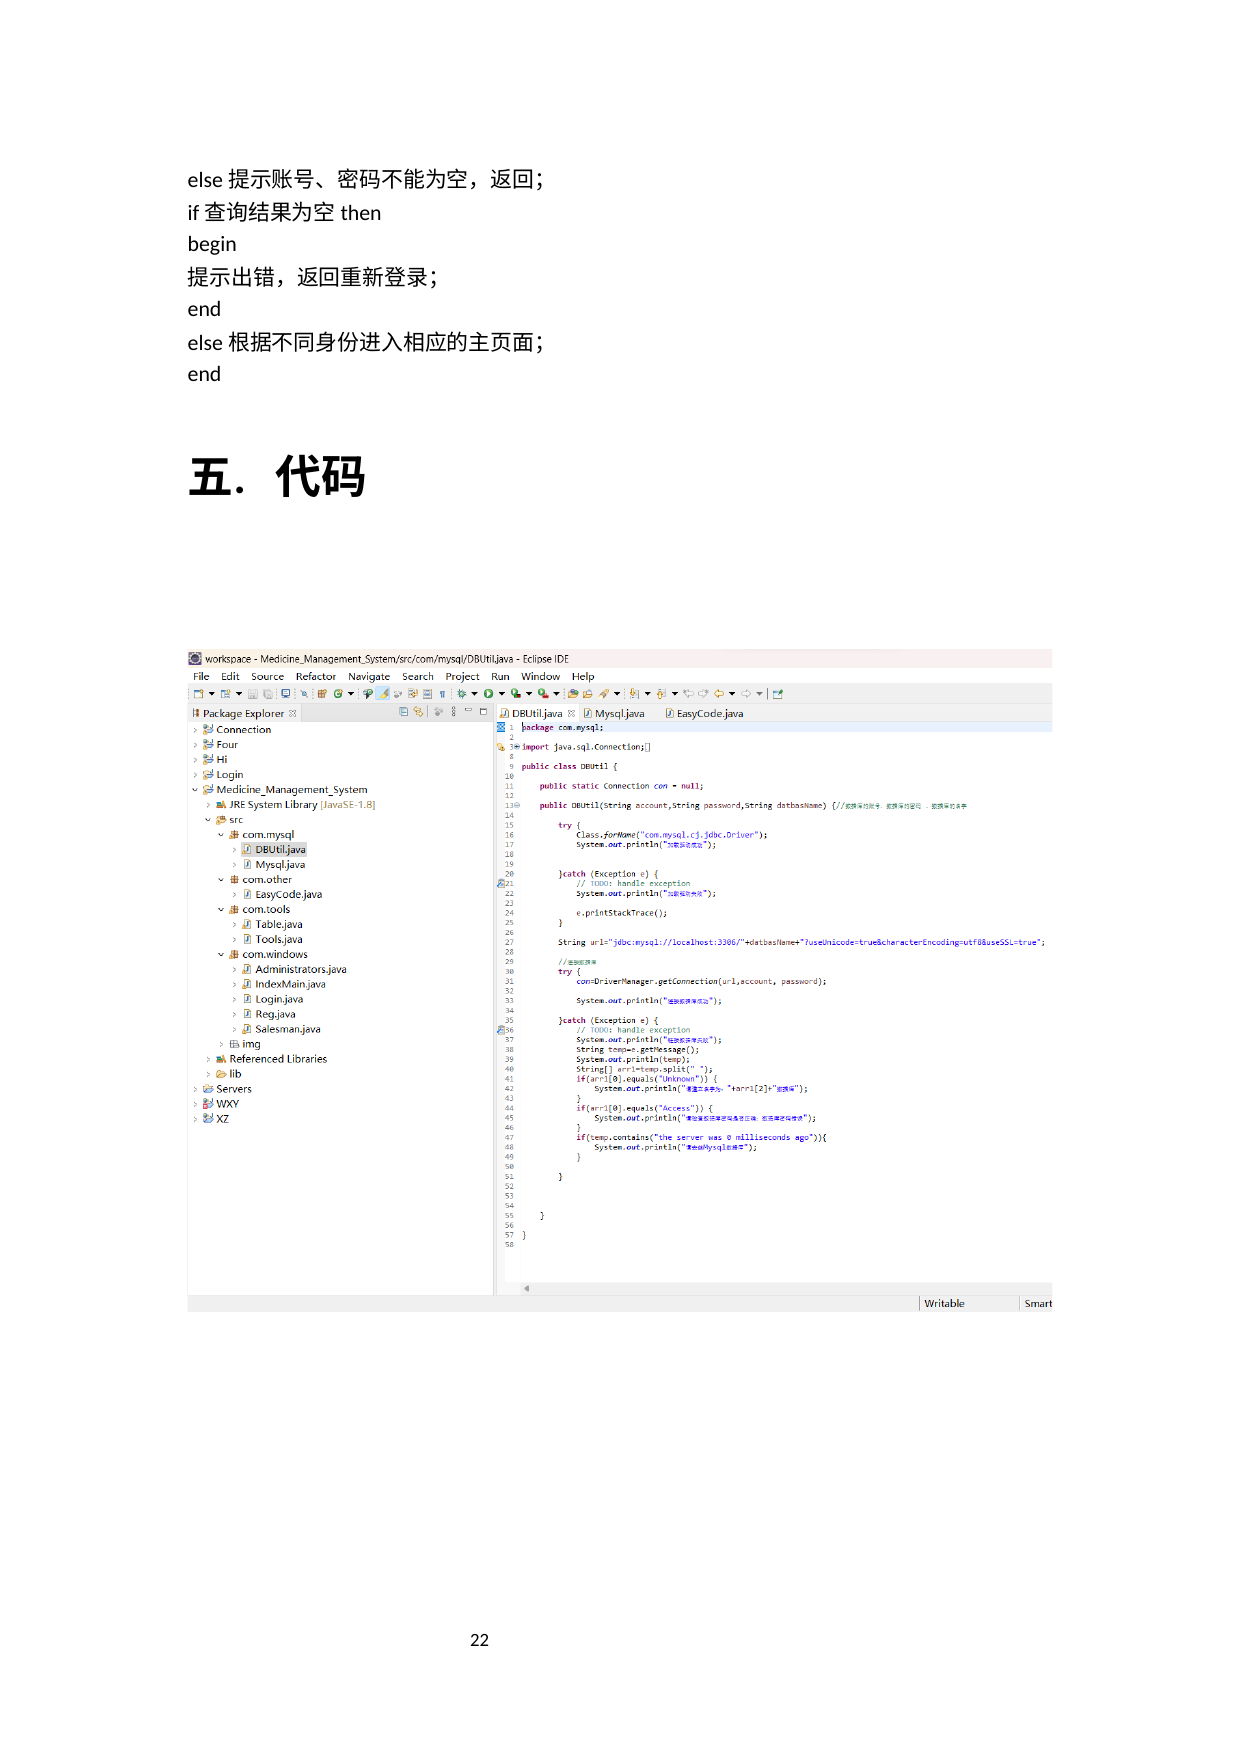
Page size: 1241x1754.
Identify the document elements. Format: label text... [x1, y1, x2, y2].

subtitle 代码 [187, 425, 1053, 522]
list end [187, 292, 1053, 324]
list end [187, 357, 1053, 389]
list 提示出错，返回重新登录； [187, 259, 1053, 292]
list else 提示账号、密码不能为空，返回； [187, 162, 1053, 194]
list begin [187, 227, 1053, 259]
picture [187, 649, 1053, 1312]
list if 查询结果为空 then [187, 194, 1053, 227]
list else 根据不同身份进入相应的主页面； [187, 324, 1053, 357]
